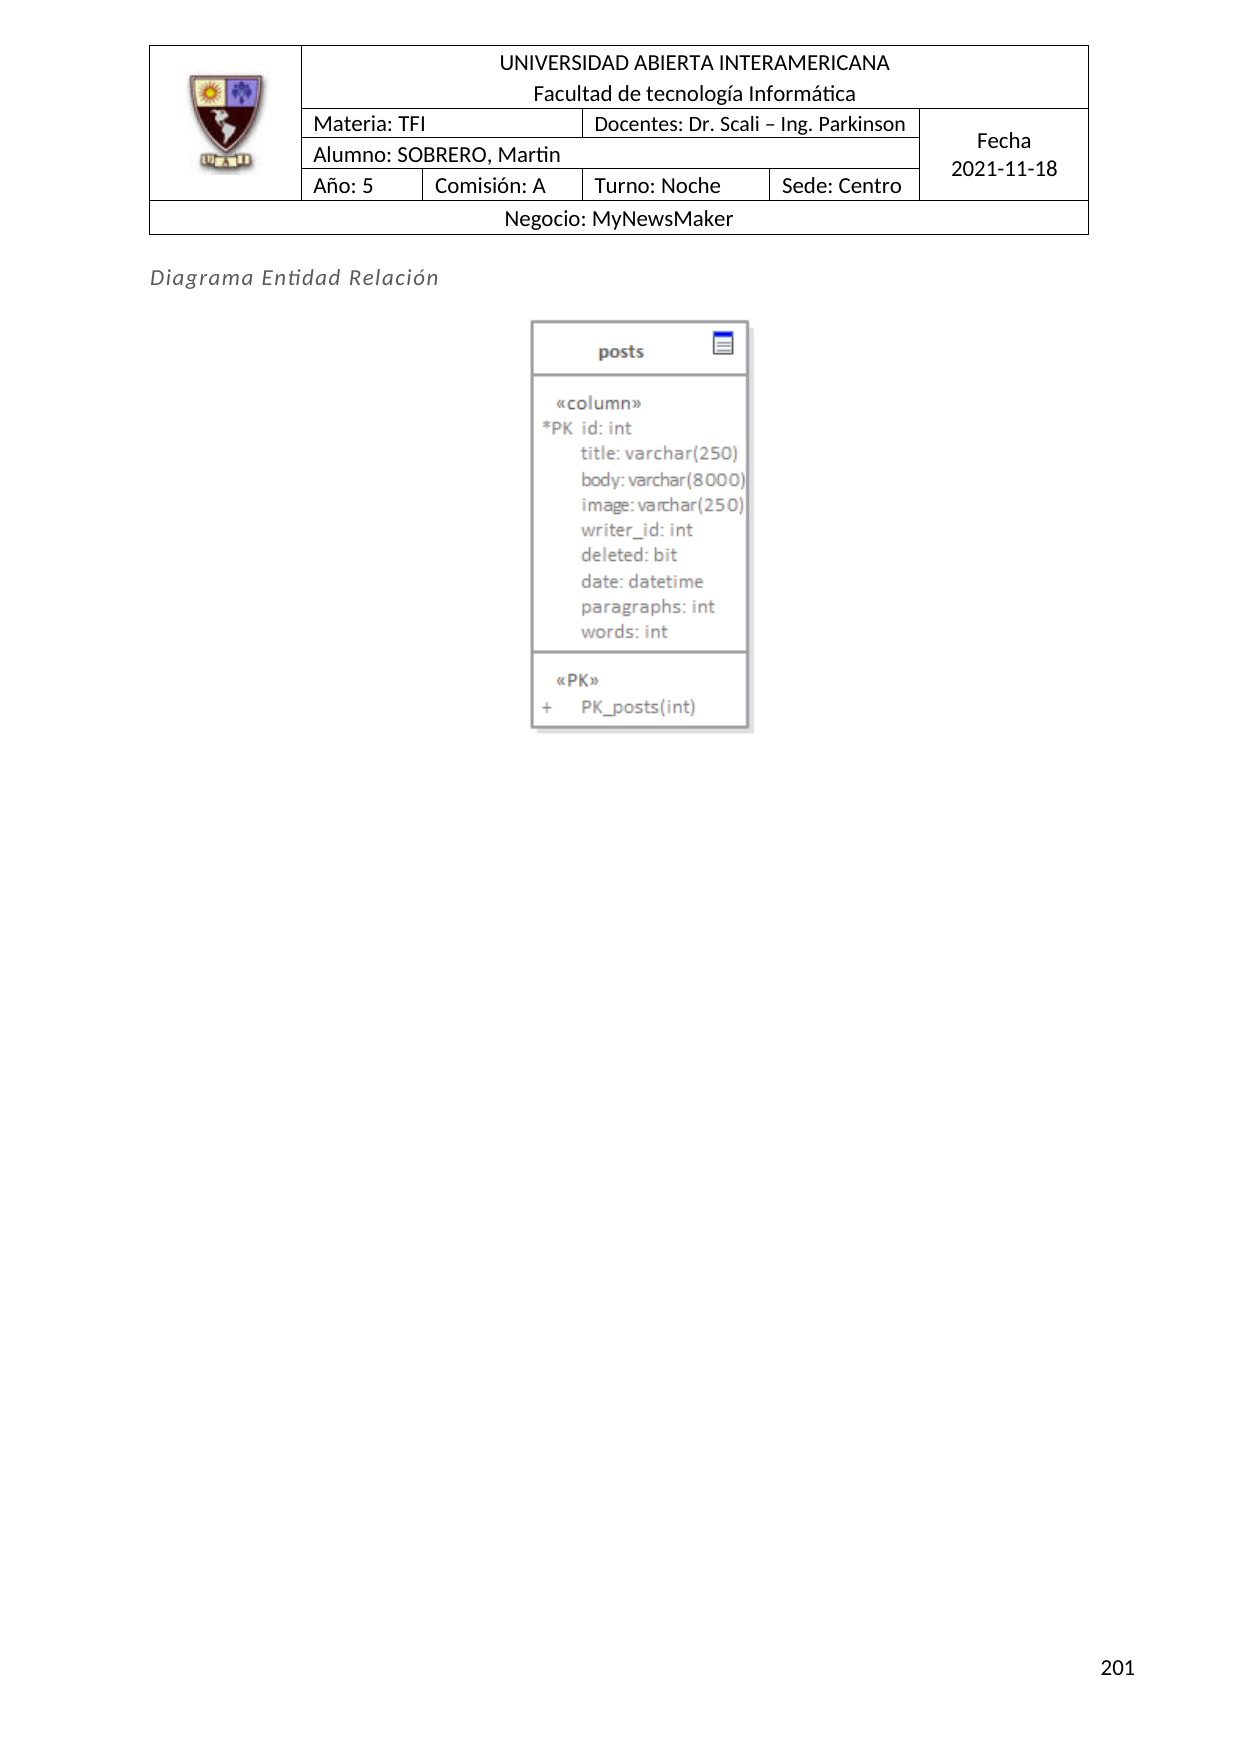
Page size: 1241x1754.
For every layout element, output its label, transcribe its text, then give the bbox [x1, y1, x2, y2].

picture [523, 311, 762, 740]
subtitle Diagrama Entidad Relación [150, 263, 1135, 291]
picture [175, 67, 276, 180]
